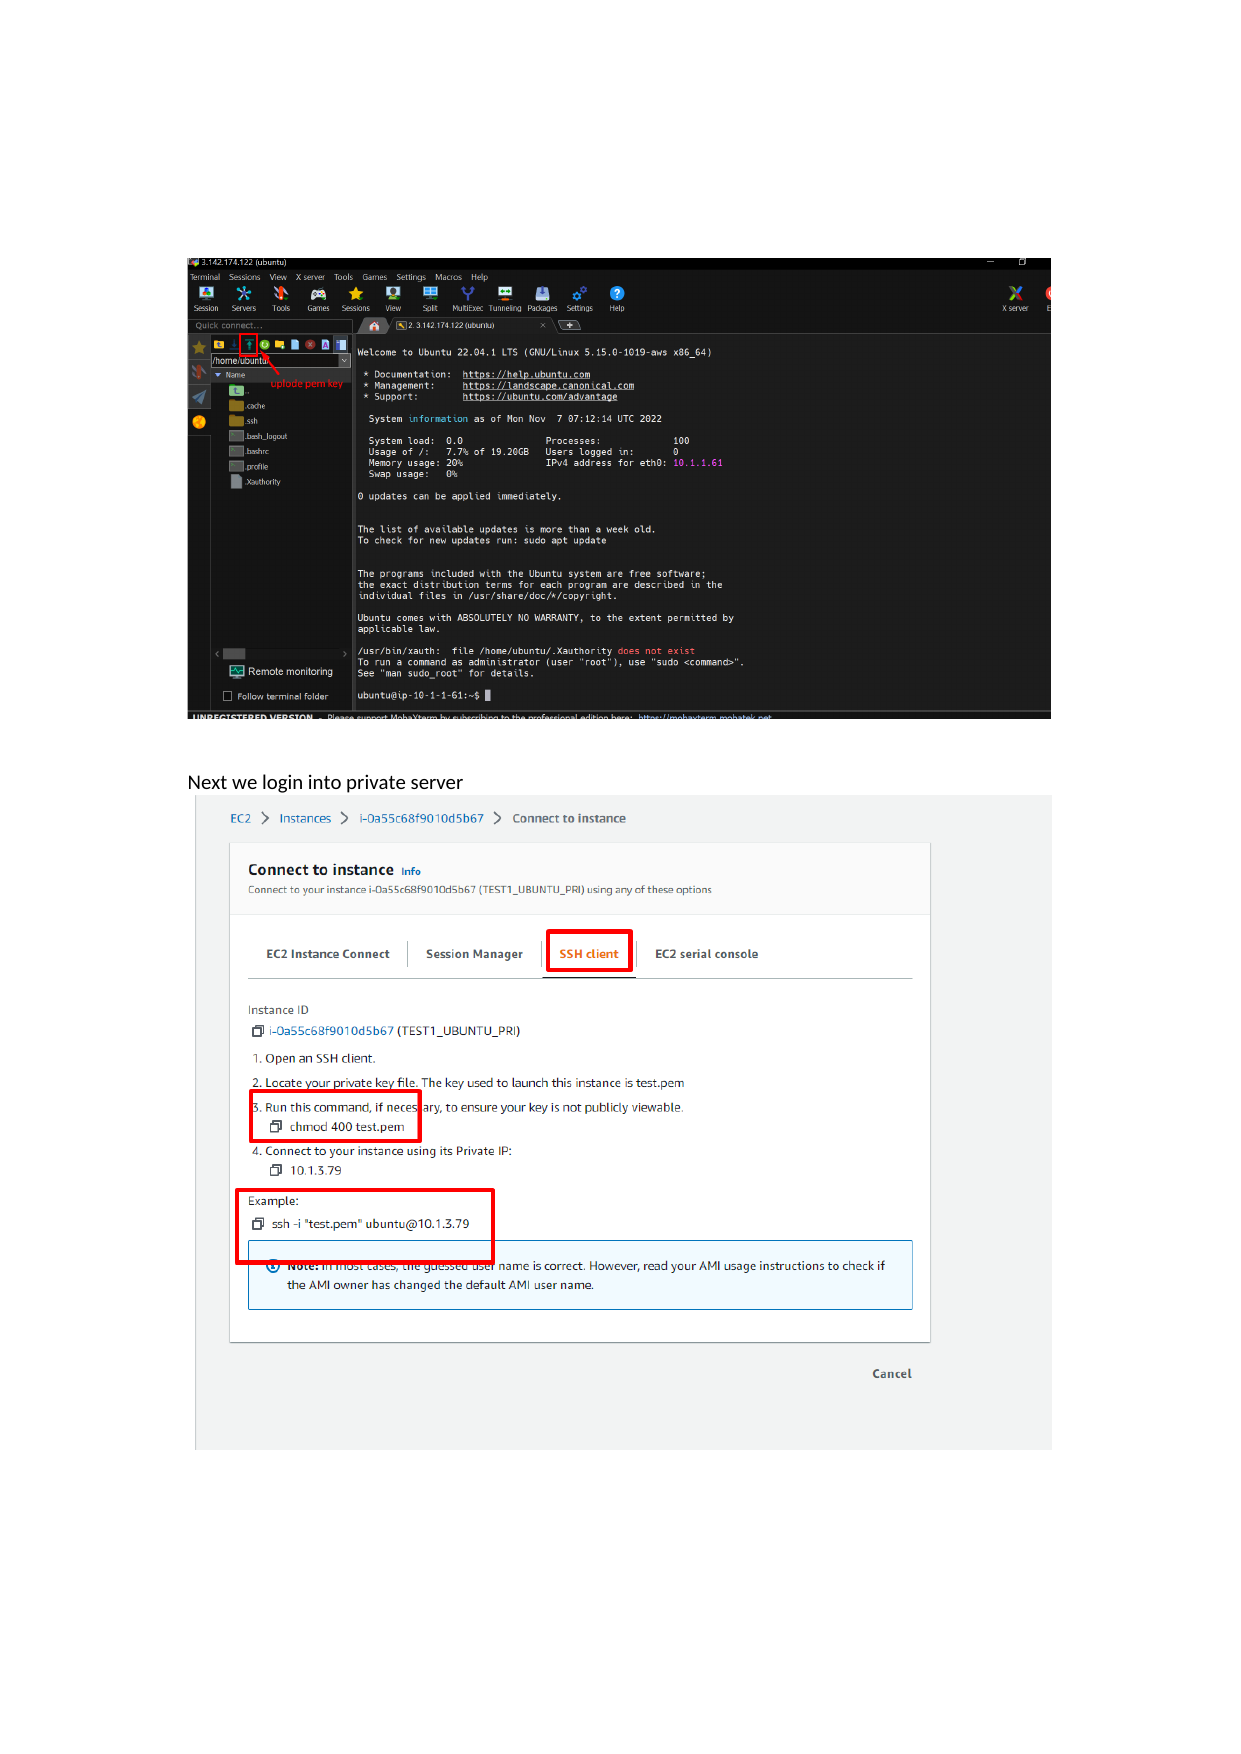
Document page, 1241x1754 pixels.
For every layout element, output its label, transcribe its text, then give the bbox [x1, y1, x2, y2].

picture [187, 258, 1051, 719]
picture [187, 795, 1052, 1450]
text Next we login into private server [187, 769, 1053, 795]
